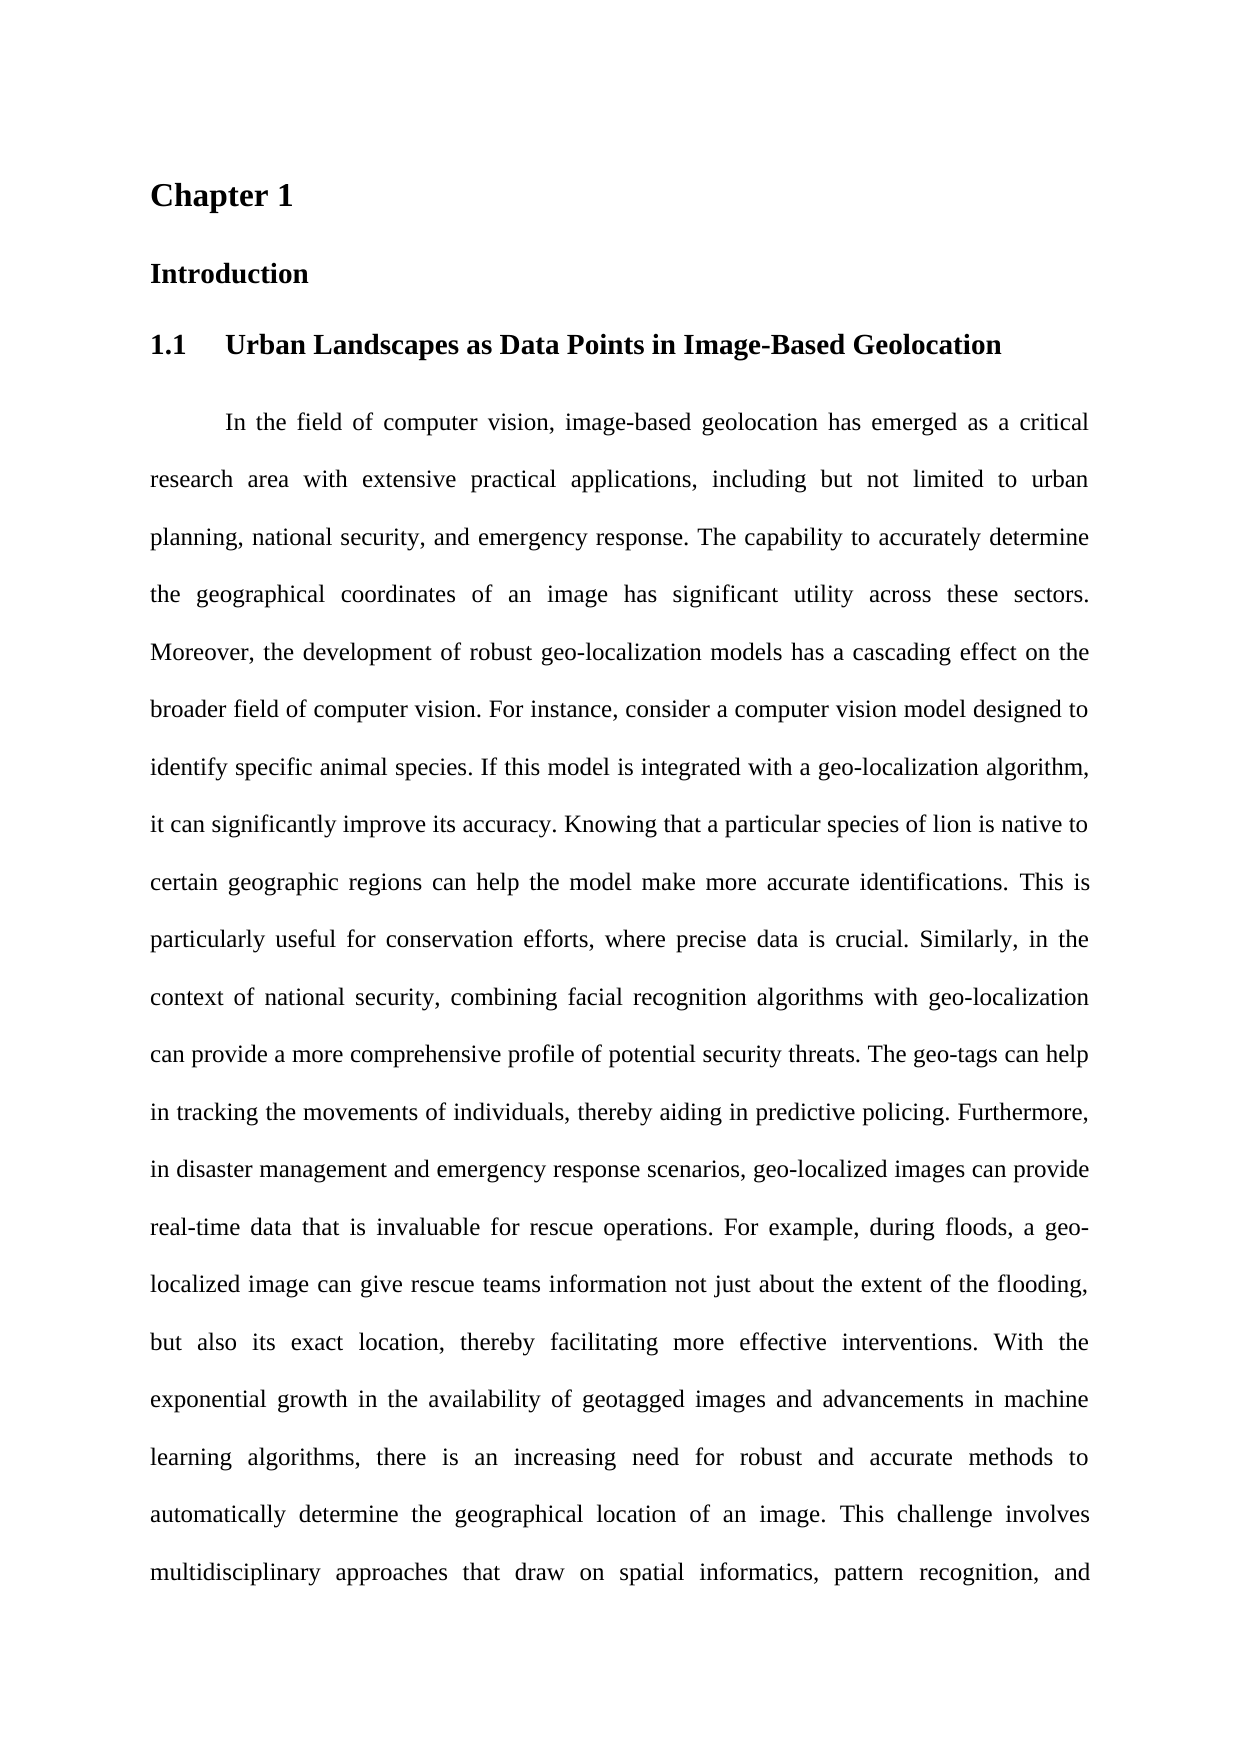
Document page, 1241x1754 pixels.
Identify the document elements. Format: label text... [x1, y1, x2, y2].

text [150, 407, 1090, 1585]
subtitle Introduction [150, 256, 1090, 289]
subtitle Urban Landscapes as Data Points in Image-Based Geolocation [150, 327, 1090, 361]
